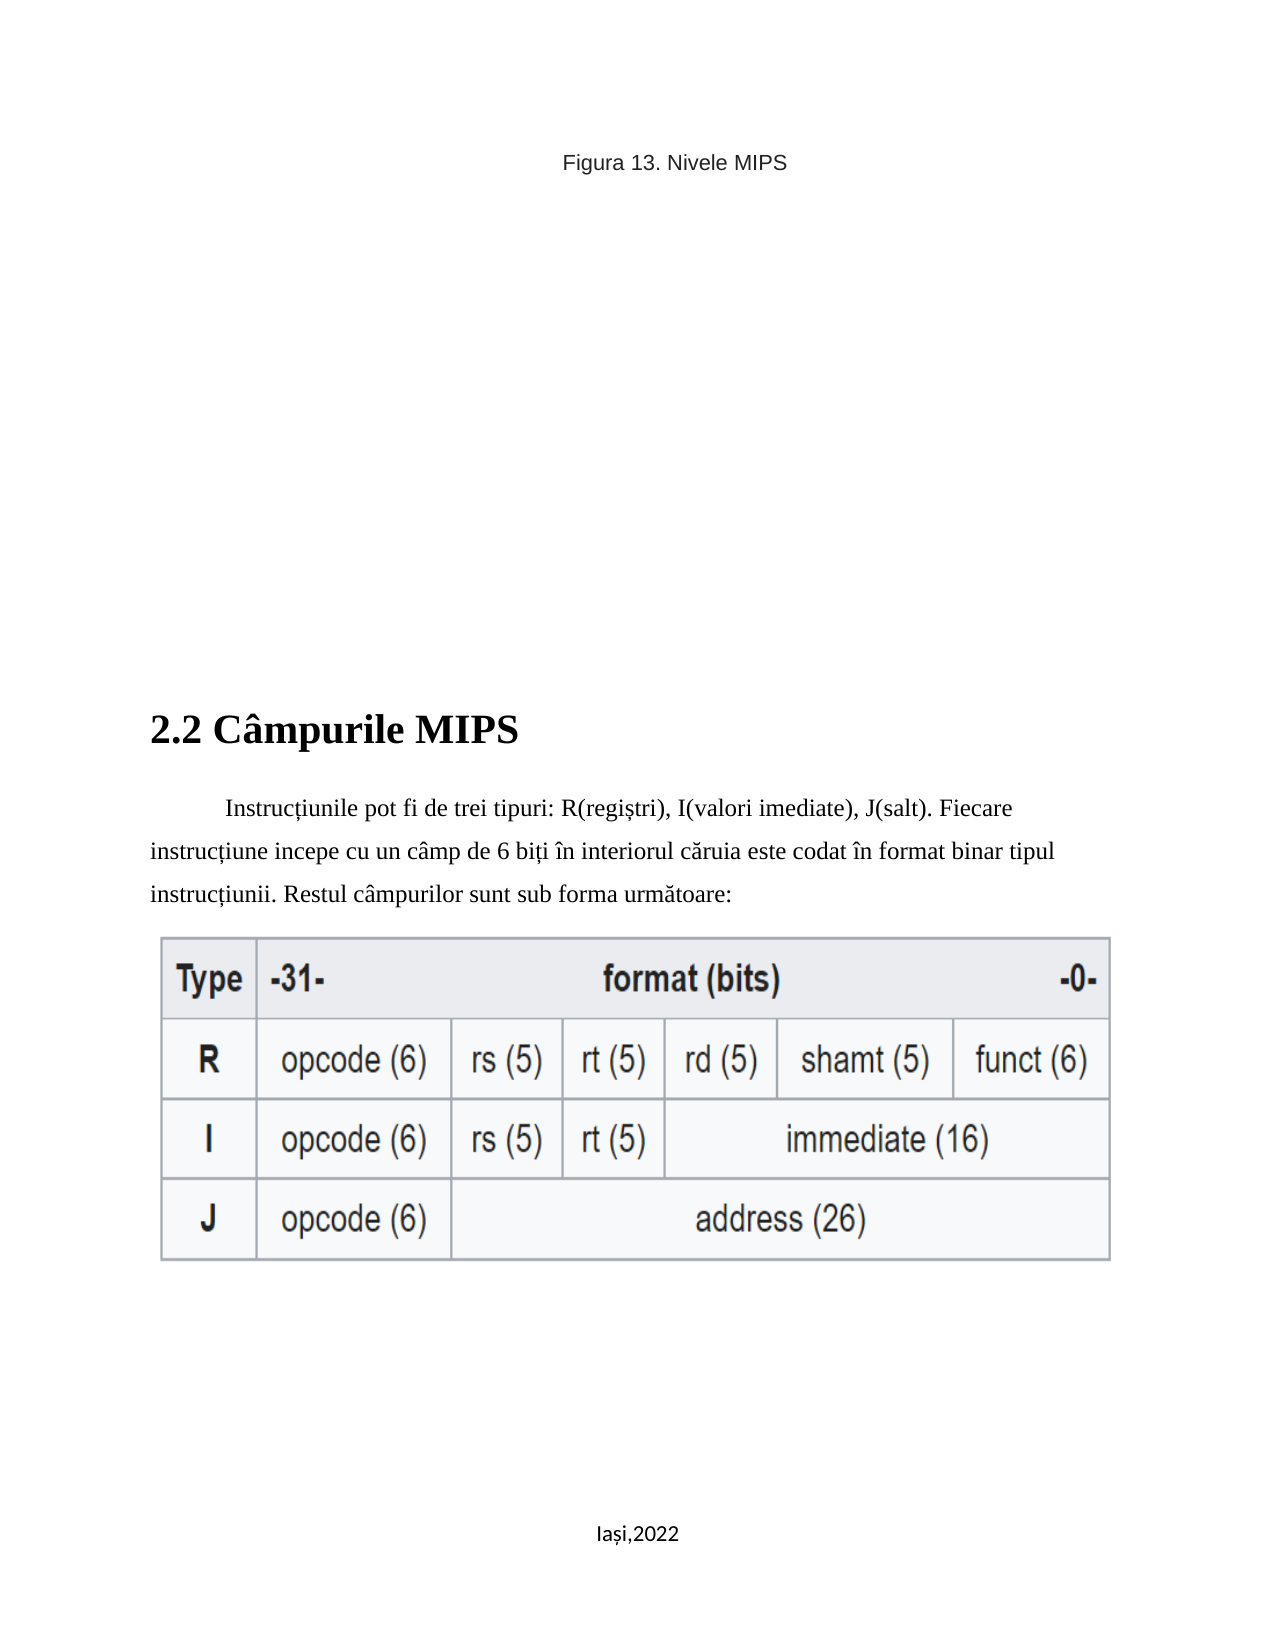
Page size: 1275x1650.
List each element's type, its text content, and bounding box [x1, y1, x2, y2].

text Instrucțiunile pot fi de trei tipuri: R(regiștri), I(valori imediate), J(salt). Fiecare instrucțiune incepe cu un câmp de 6 biți în interiorul căruia este codat în format binar tipul instrucțiunii. Restul câmpurilor sunt sub forma următoare: [150, 793, 1125, 908]
picture [150, 915, 1122, 1272]
text Figura 13. Nivele MIPS [150, 150, 1125, 175]
subtitle 2.2 Câmpurile MIPS [150, 704, 1125, 752]
